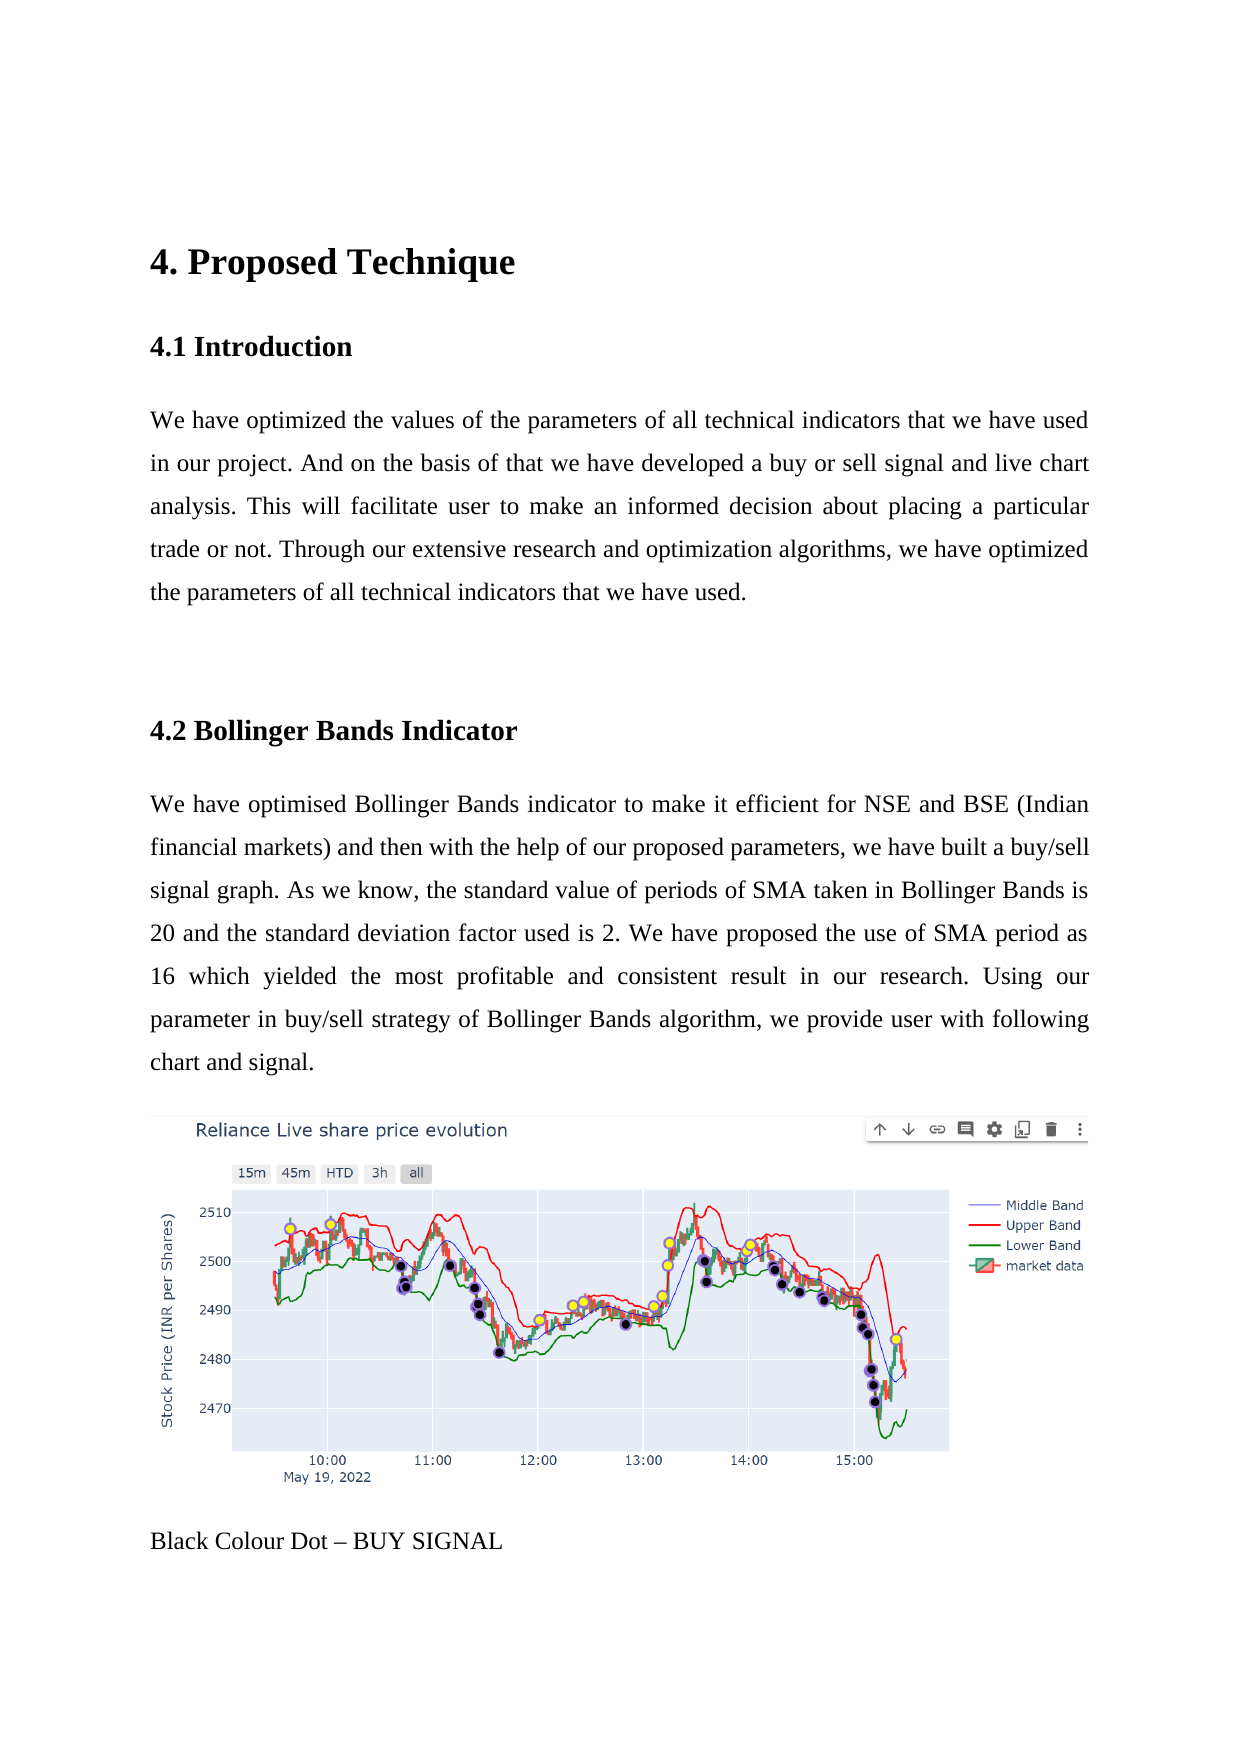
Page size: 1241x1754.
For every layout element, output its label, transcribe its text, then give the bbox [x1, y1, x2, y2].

picture [150, 1115, 1089, 1487]
text 4. Proposed Technique [150, 240, 1090, 283]
text We have optimised Bollinger Bands indicator to make it efficient for NSE and BSE (Indian financial markets) and then with the help of our proposed parameters, we have built a buy/sell signal graph. As we know, the standard value of periods of SMA taken in Bollinger Bands is 20 and the standard deviation factor used is 2. We have proposed the use of SMA period as 16 which yielded the most profitable and consistent result in our research. Using our parameter in buy/sell strategy of Bollinger Bands algorithm, we provide user with following chart and signal. [150, 789, 1090, 1076]
text 4.1 Introduction [150, 329, 1090, 363]
text 4.2 Bollinger Bands Indicator [150, 713, 1090, 747]
text Black Colour Dot – BUY SIGNAL [150, 1526, 1090, 1554]
text We have optimized the values of the parameters of all technical indicators that we have used in our project. And on the basis of that we have developed a buy or sell signal and live chart analysis. This will facilitate user to make an informed decision about placing a particular trade or not. Through our extensive research and optimization algorithms, we have optimized the parameters of all technical indicators that we have used. [150, 405, 1090, 606]
